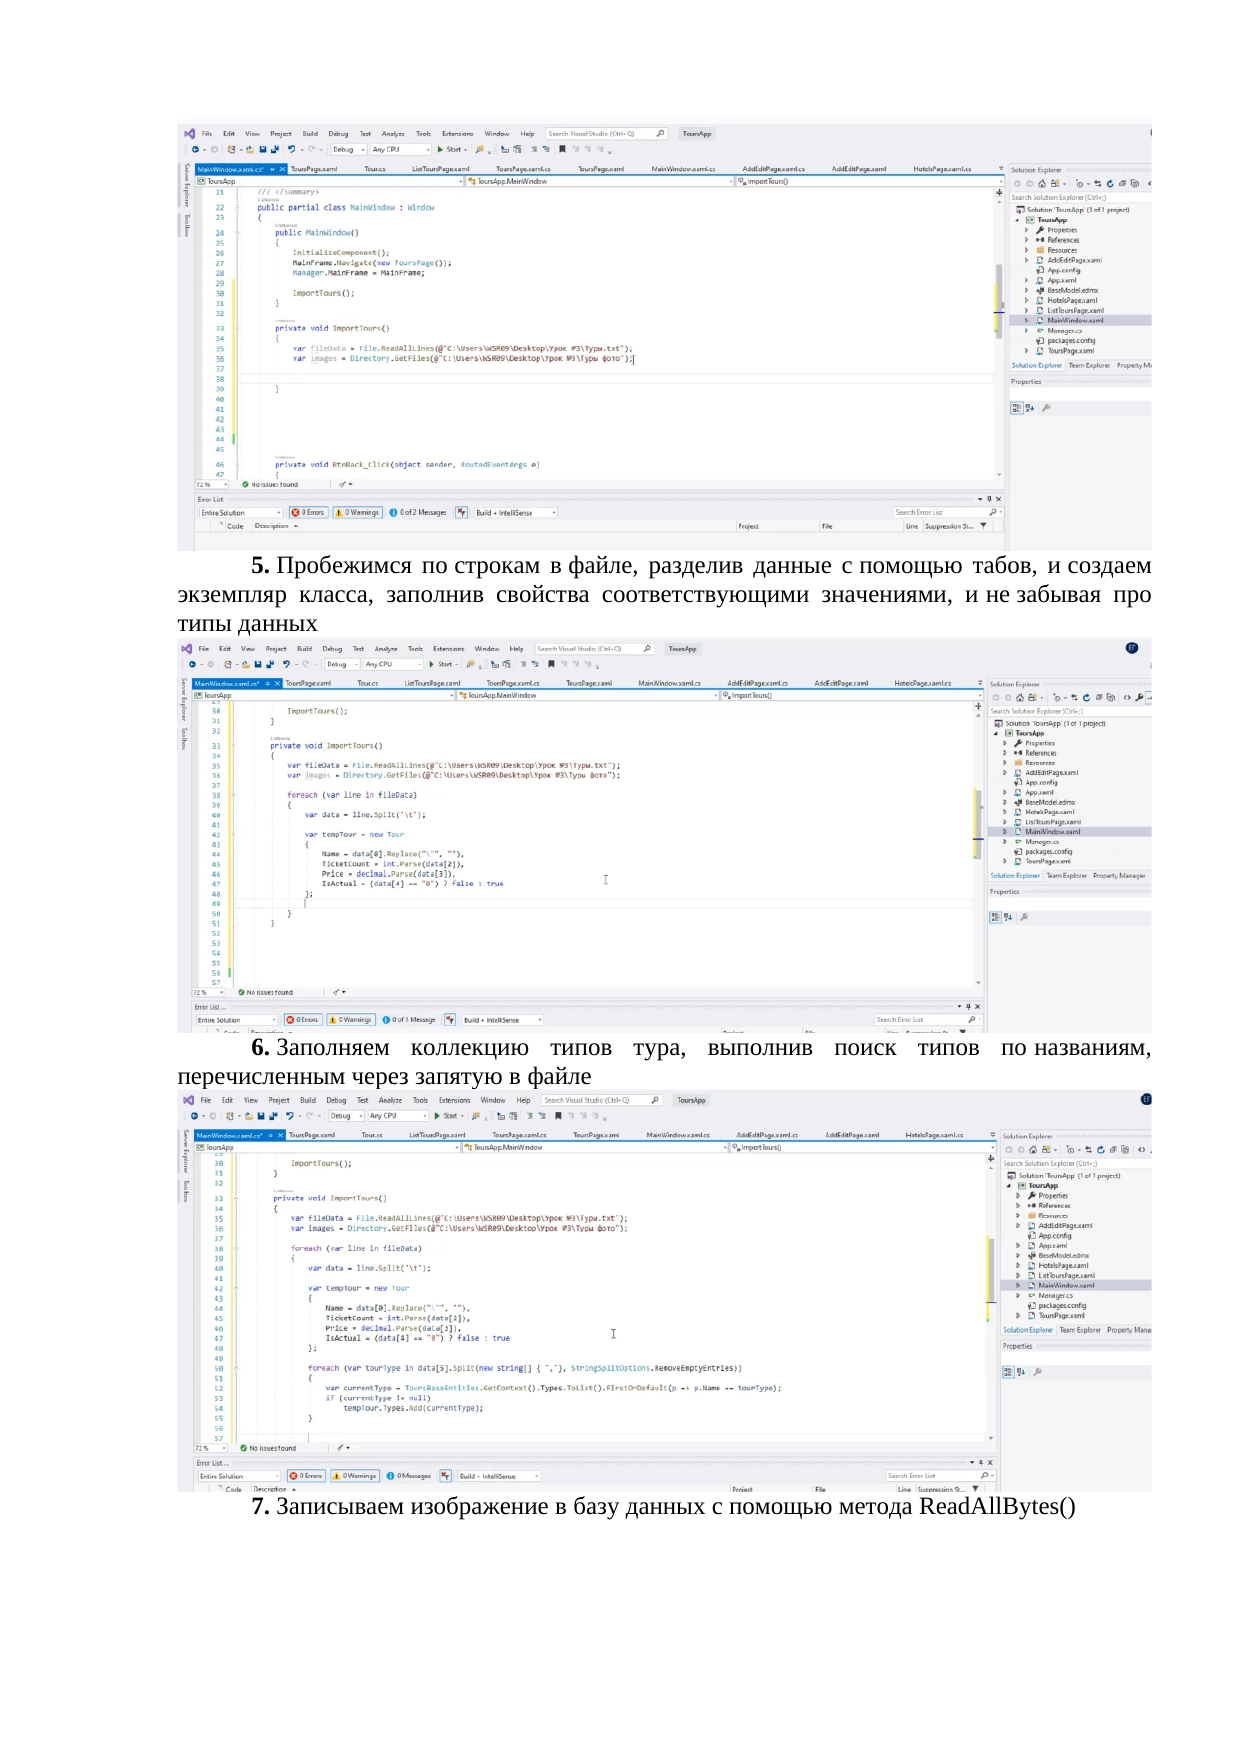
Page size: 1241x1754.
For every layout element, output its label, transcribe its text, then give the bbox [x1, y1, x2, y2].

picture [177, 1089, 1152, 1492]
picture [177, 118, 1152, 551]
text 6. Заполняем коллекцию типов тура, выполнив поиск типов по названиям, перечисленным через запятую в файле [177, 1033, 1152, 1089]
text 5. Пробежимся по строкам в файле, разделив данные с помощью табов, и создаем экземпляр класса, заполнив свойства соответствующими значениями, и не забывая про типы данных [177, 551, 1152, 636]
text 7. Записываем изображение в базу данных с помощью метода ReadAllBytes() [177, 1492, 1152, 1520]
picture [177, 636, 1152, 1033]
